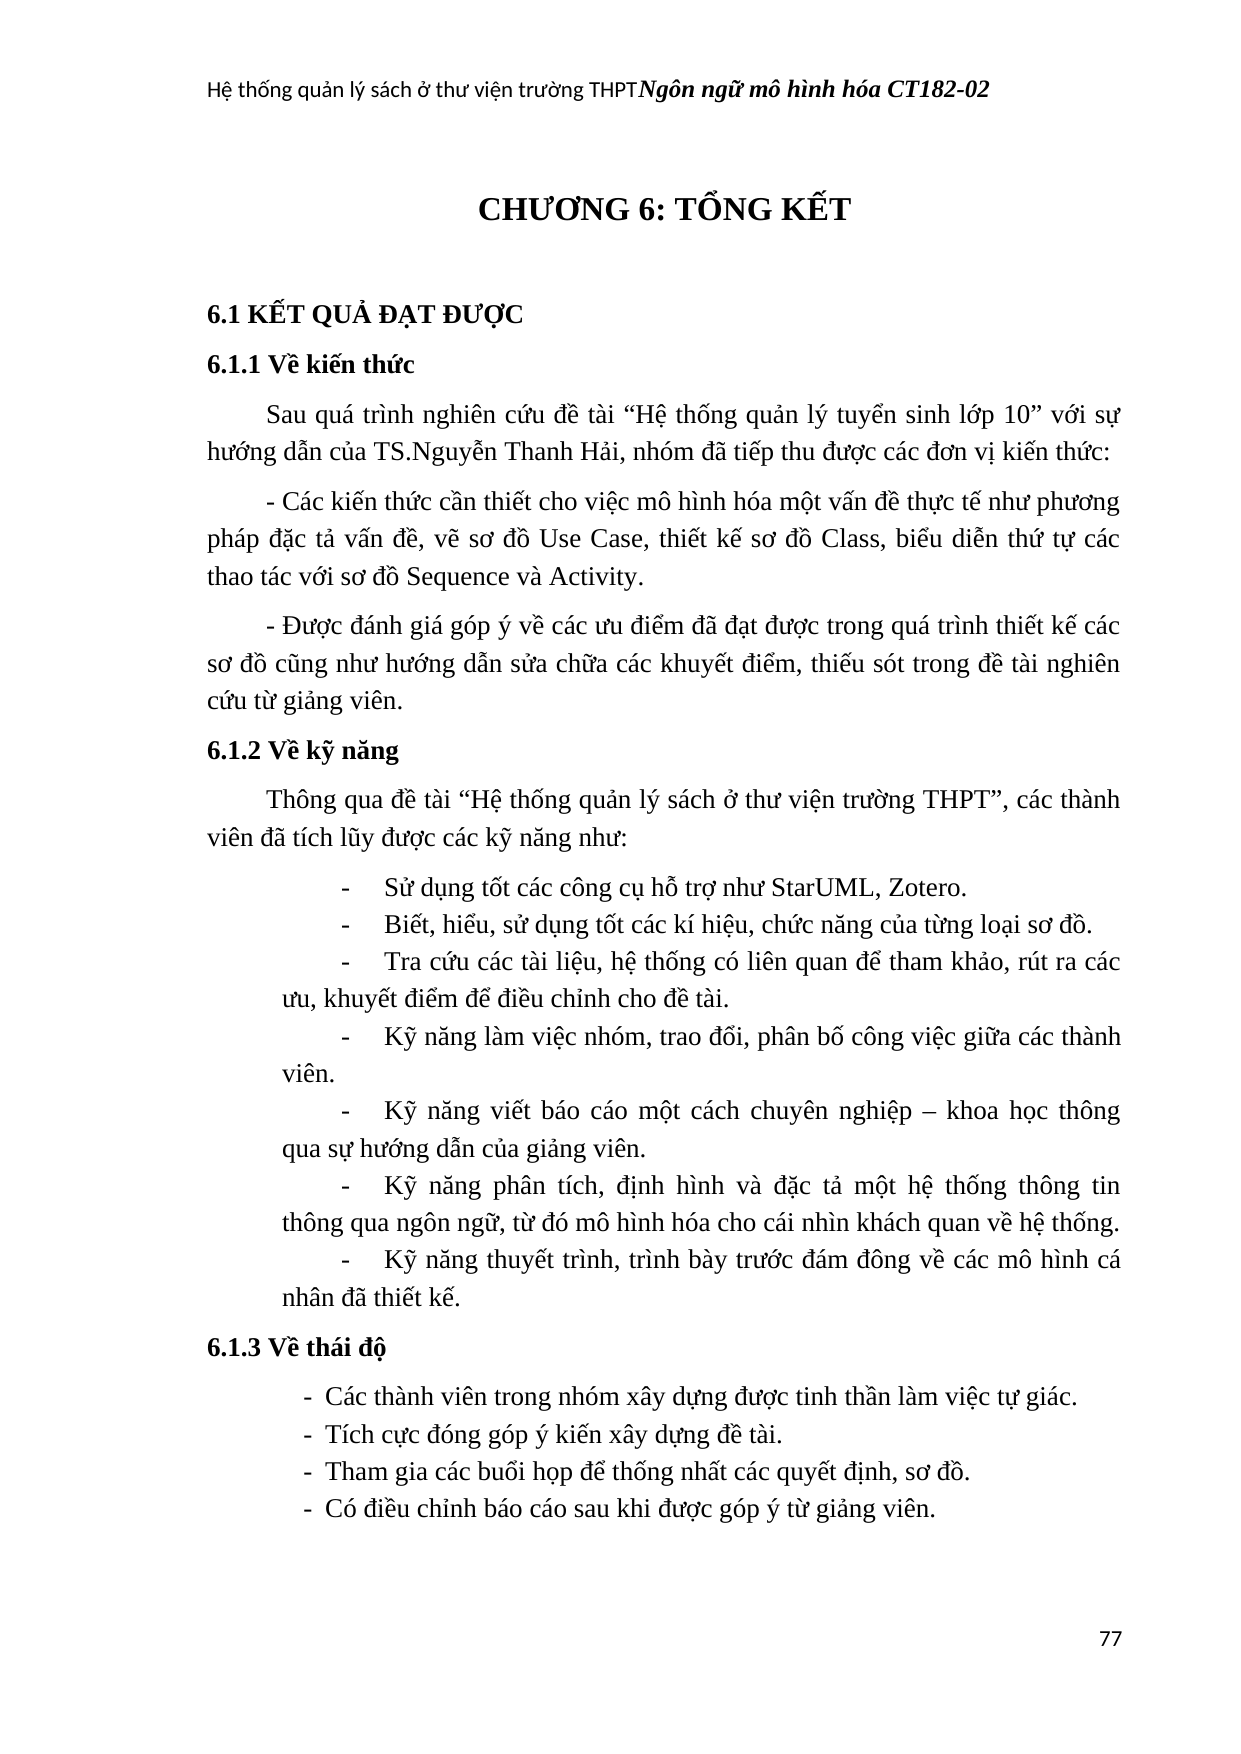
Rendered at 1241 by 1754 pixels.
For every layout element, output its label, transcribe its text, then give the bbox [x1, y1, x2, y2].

list Có điều chỉnh báo cáo sau khi được góp ý từ giảng viên. [244, 1492, 1122, 1523]
subtitle 6.1.2 Về kỹ năng [207, 734, 1122, 765]
list Kỹ năng viết báo cáo một cách chuyên nghiệp – khoa học thông qua sự hướng dẫn của giảng viên. [282, 1094, 1122, 1163]
subtitle CHƯƠNG 6: TỔNG KẾT [207, 190, 1122, 228]
list Sử dụng tốt các công cụ hỗ trợ như StarUML, Zotero. [282, 871, 1122, 902]
subtitle 6.1.3 Về thái độ [207, 1331, 1122, 1362]
text Thông qua đề tài “Hệ thống quản lý sách ở thư viện trường THPT”, các thành viên đã tích lũy được các kỹ năng như: [207, 783, 1122, 852]
list Các thành viên trong nhóm xây dựng được tinh thần làm việc tự giác. [244, 1380, 1122, 1412]
text ‐ Được đánh giá góp ý về các ưu điểm đã đạt được trong quá trình thiết kế các sơ đồ cũng như hướng dẫn sửa chữa các khuyết điểm, thiếu sót trong đề tài nghiên cứu từ giảng viên. [207, 609, 1122, 715]
list Tra cứu các tài liệu, hệ thống có liên quan để tham khảo, rút ra các ưu, khuyết điểm để điều chỉnh cho đề tài. [282, 945, 1122, 1014]
subtitle 6.1 KẾT QUẢ ĐẠT ĐƯỢC [207, 298, 1122, 329]
list Kỹ năng thuyết trình, trình bày trước đám đông về các mô hình cá nhân đã thiết kế. [282, 1243, 1122, 1312]
text Sau quá trình nghiên cứu đề tài “Hệ thống quản lý tuyển sinh lớp 10” với sự hướng dẫn của TS.Nguyễn Thanh Hải, nhóm đã tiếp thu được các đơn vị kiến thức: [207, 398, 1122, 466]
text ‐ Các kiến thức cần thiết cho việc mô hình hóa một vấn đề thực tế như phương pháp đặc tả vấn đề, vẽ sơ đồ Use Case, thiết kế sơ đồ Class, biểu diễn thứ tự các thao tác với sơ đồ Sequence và Activity. [207, 485, 1122, 591]
list Tích cực đóng góp ý kiến xây dựng đề tài. [244, 1418, 1122, 1449]
list Kỹ năng làm việc nhóm, trao đổi, phân bố công việc giữa các thành viên. [282, 1020, 1122, 1088]
subtitle 6.1.1 Về kiến thức [207, 348, 1122, 379]
list Biết, hiểu, sử dụng tốt các kí hiệu, chức năng của từng loại sơ đồ. [282, 908, 1122, 939]
list Tham gia các buổi họp để thống nhất các quyết định, sơ đồ. [244, 1455, 1122, 1486]
list Kỹ năng phân tích, định hình và đặc tả một hệ thống thông tin thông qua ngôn ngữ, từ đó mô hình hóa cho cái nhìn khách quan về hệ thống. [282, 1169, 1122, 1237]
